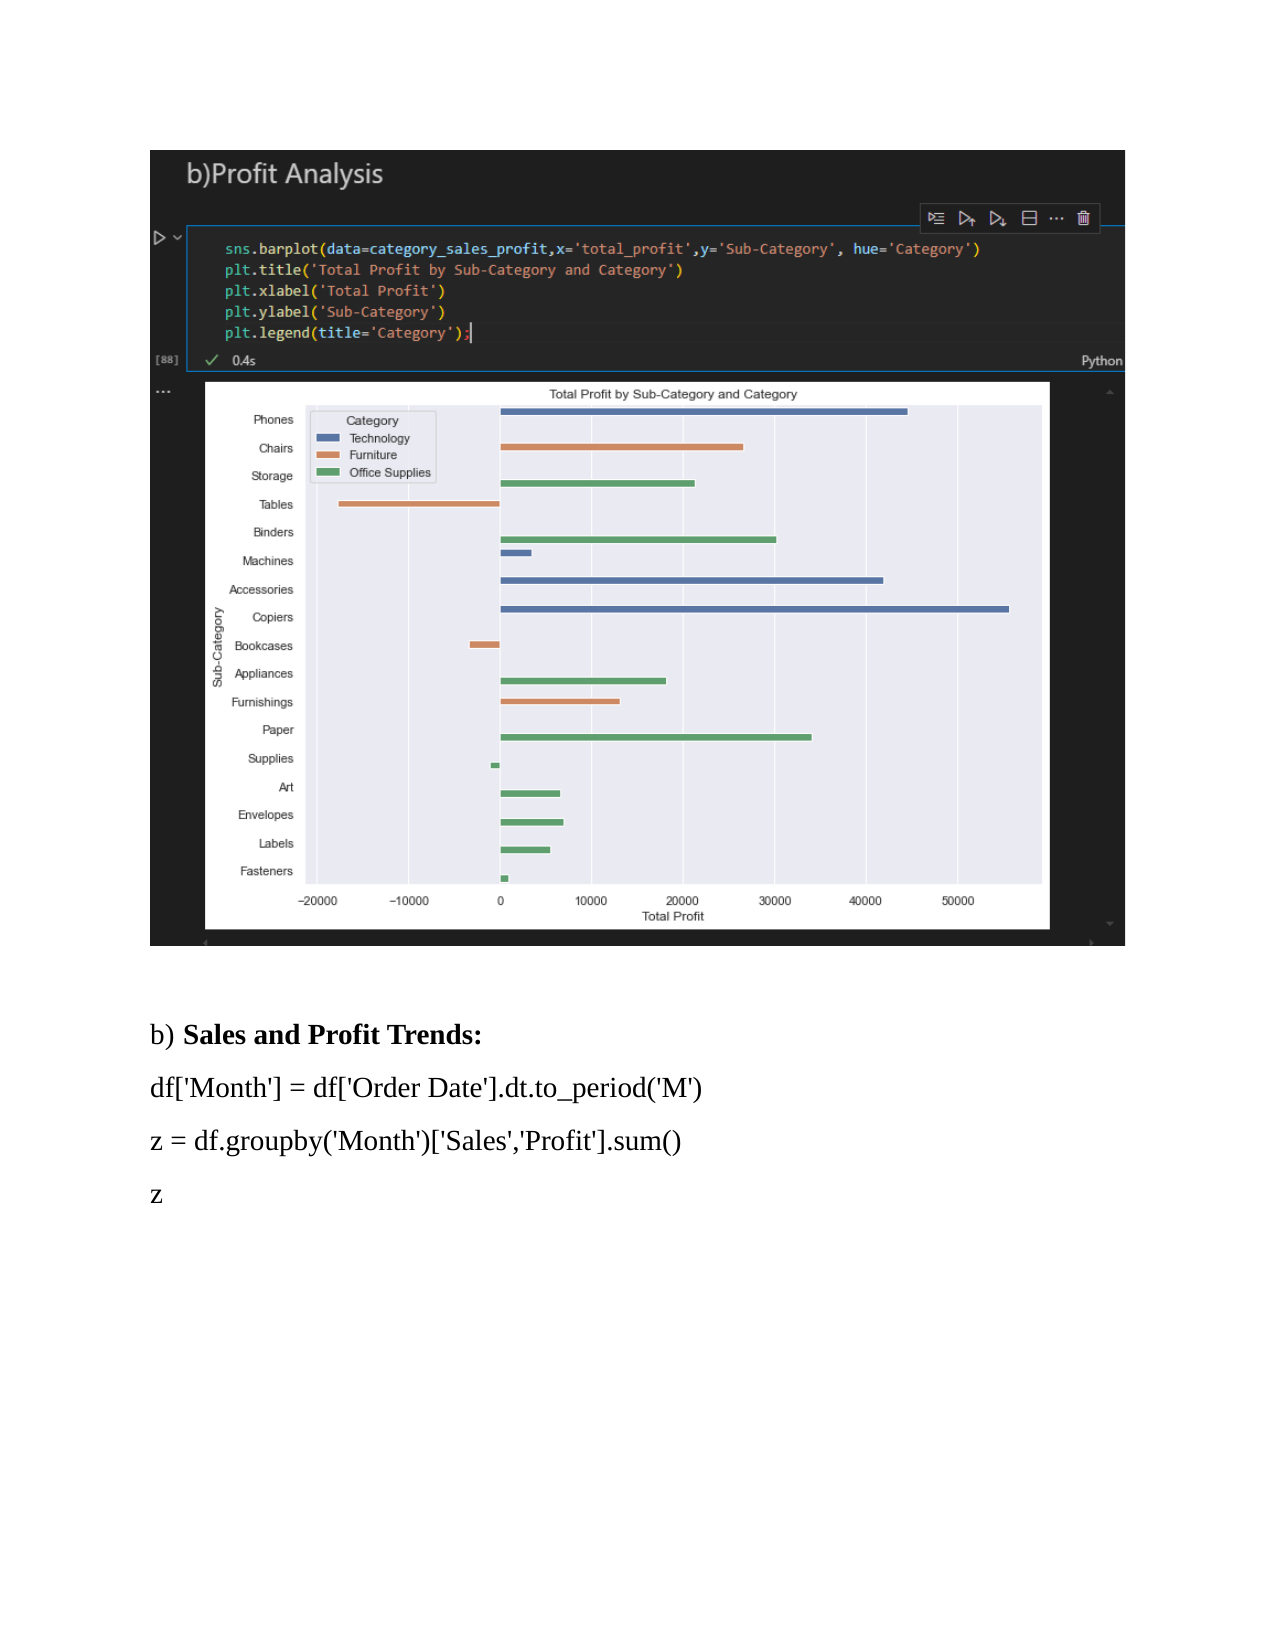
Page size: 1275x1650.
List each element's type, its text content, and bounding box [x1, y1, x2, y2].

picture [150, 150, 1125, 946]
text df['Month'] = df['Order Date'].dt.to_period('M') [150, 1070, 1125, 1104]
text z = df.groupby('Month')['Sales','Profit'].sum() [150, 1123, 1125, 1157]
text b) Sales and Profit Trends: [150, 1017, 1125, 1051]
text z [150, 1176, 1125, 1209]
